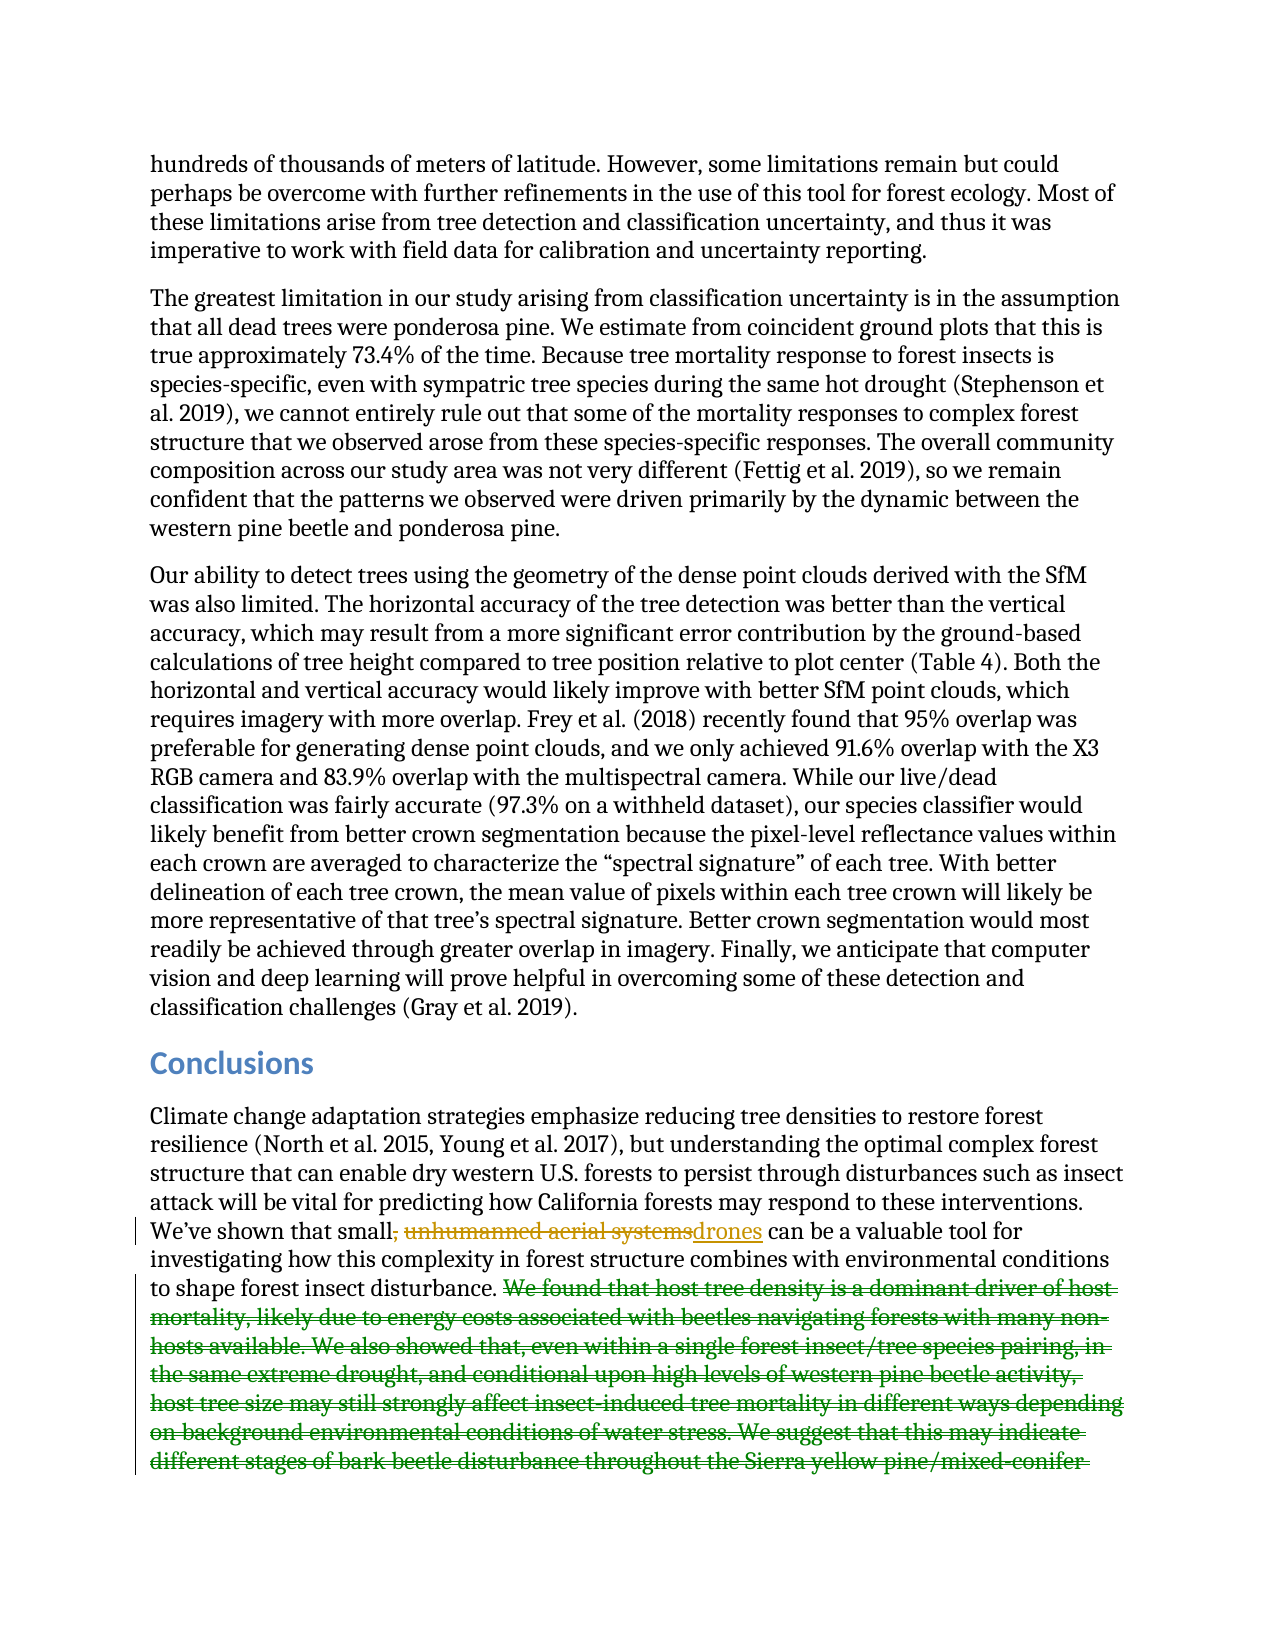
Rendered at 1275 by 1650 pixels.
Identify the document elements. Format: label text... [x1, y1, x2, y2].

subtitle Conclusions [150, 1042, 1125, 1083]
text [150, 150, 1125, 265]
text Our ability to detect trees using the geometry of the dense point clouds derived with the SfM was also limited. The horizontal accuracy of the tree detection was better than the vertical accuracy, which may result from a more significant error contribution by the ground-based calculations of tree height compared to tree position relative to plot center (Table 4). Both the horizontal and vertical accuracy would likely improve with better SfM point clouds, which requires imagery with more overlap. Frey et al. (2018) recently found that 95% overlap was preferable for generating dense point clouds, and we only achieved 91.6% overlap with the X3 RGB camera and 83.9% overlap with the multispectral camera. While our live/dead classification was fairly accurate (97.3% on a withheld dataset), our species classifier would likely benefit from better crown segmentation because the pixel-level reflectance values within each crown are averaged to characterize the “spectral signature” of each tree. With better delineation of each tree crown, the mean value of pixels within each tree crown will likely be more representative of that tree’s spectral signature. Better crown segmentation would most readily be achieved through greater overlap in imagery. Finally, we anticipate that computer vision and deep learning will prove helpful in overcoming some of these detection and classification challenges (Gray et al. 2019). [150, 561, 1125, 1021]
text The greatest limitation in our study arising from classification uncertainty is in the assumption that all dead trees were ponderosa pine. We estimate from coincident ground plots that this is true approximately 73.4% of the time. Because tree mortality response to forest insects is species-specific, even with sympatric tree species during the same hot drought (Stephenson et al. 2019), we cannot entirely rule out that some of the mortality responses to complex forest structure that we observed arose from these species-specific responses. The overall community composition across our study area was not very different (Fettig et al. 2019), so we remain confident that the patterns we observed were driven primarily by the dynamic between the western pine beetle and ponderosa pine. [150, 284, 1125, 542]
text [150, 1102, 1125, 1475]
